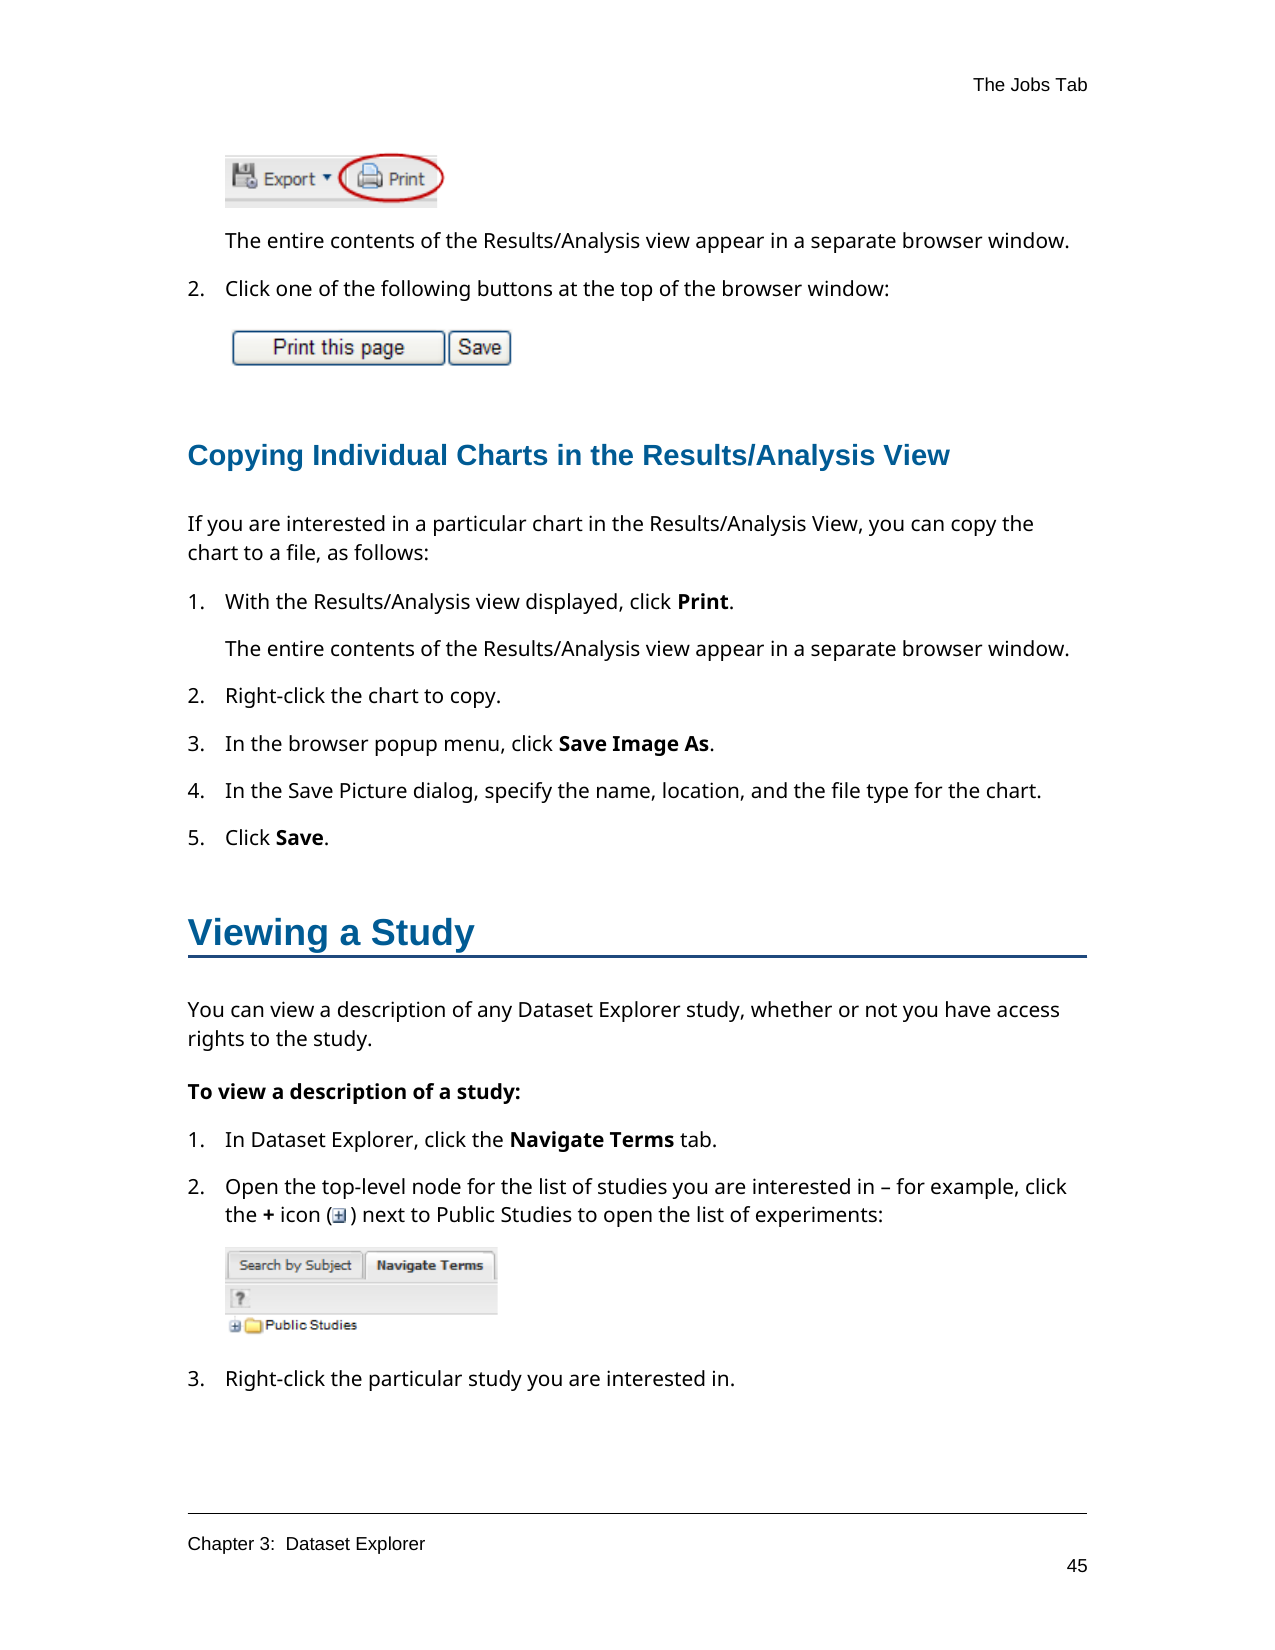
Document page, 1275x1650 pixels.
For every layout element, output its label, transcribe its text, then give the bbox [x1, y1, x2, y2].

list In the browser popup menu, click Save Image As. [187, 729, 1087, 757]
list Right-click the particular study you are interested in. [187, 1364, 1087, 1393]
picture [225, 1247, 498, 1346]
list In the Save Picture dialog, specify the name, location, and the file type for the chart. [187, 776, 1087, 804]
list Open the top-level node for the list of studies you are interested in – for example, click the + icon () next to Public Studies to open the list of experiments: [187, 1172, 1087, 1229]
subtitle Viewing a Study [187, 910, 1087, 958]
list Click one of the following buttons at the top of the browser window: [187, 274, 1087, 302]
list In Dataset Explorer, click the Navigate Terms tab. [187, 1125, 1087, 1153]
text The entire contents of the Results/Analysis view appear in a separate browser window. [225, 227, 1087, 255]
list With the Results/Analysis view displayed, click Print. [187, 587, 1087, 616]
list Right-click the chart to copy. [187, 681, 1087, 710]
list Click Save. [187, 823, 1087, 851]
subtitle Copying Individual Charts in the Results/Analysis View [187, 438, 1087, 472]
text You can view a description of any Dataset Explorer study, whether or not you have access rights to the study. [187, 996, 1087, 1052]
list To view a description of a study: [187, 1077, 1087, 1106]
picture [225, 321, 527, 380]
text The entire contents of the Results/Analysis view appear in a separate browser window. [225, 634, 1087, 663]
picture [225, 150, 447, 208]
picture [332, 1208, 347, 1223]
text If you are interested in a particular chart in the Results/Analysis View, you can copy the chart to a file, as follows: [187, 509, 1087, 566]
